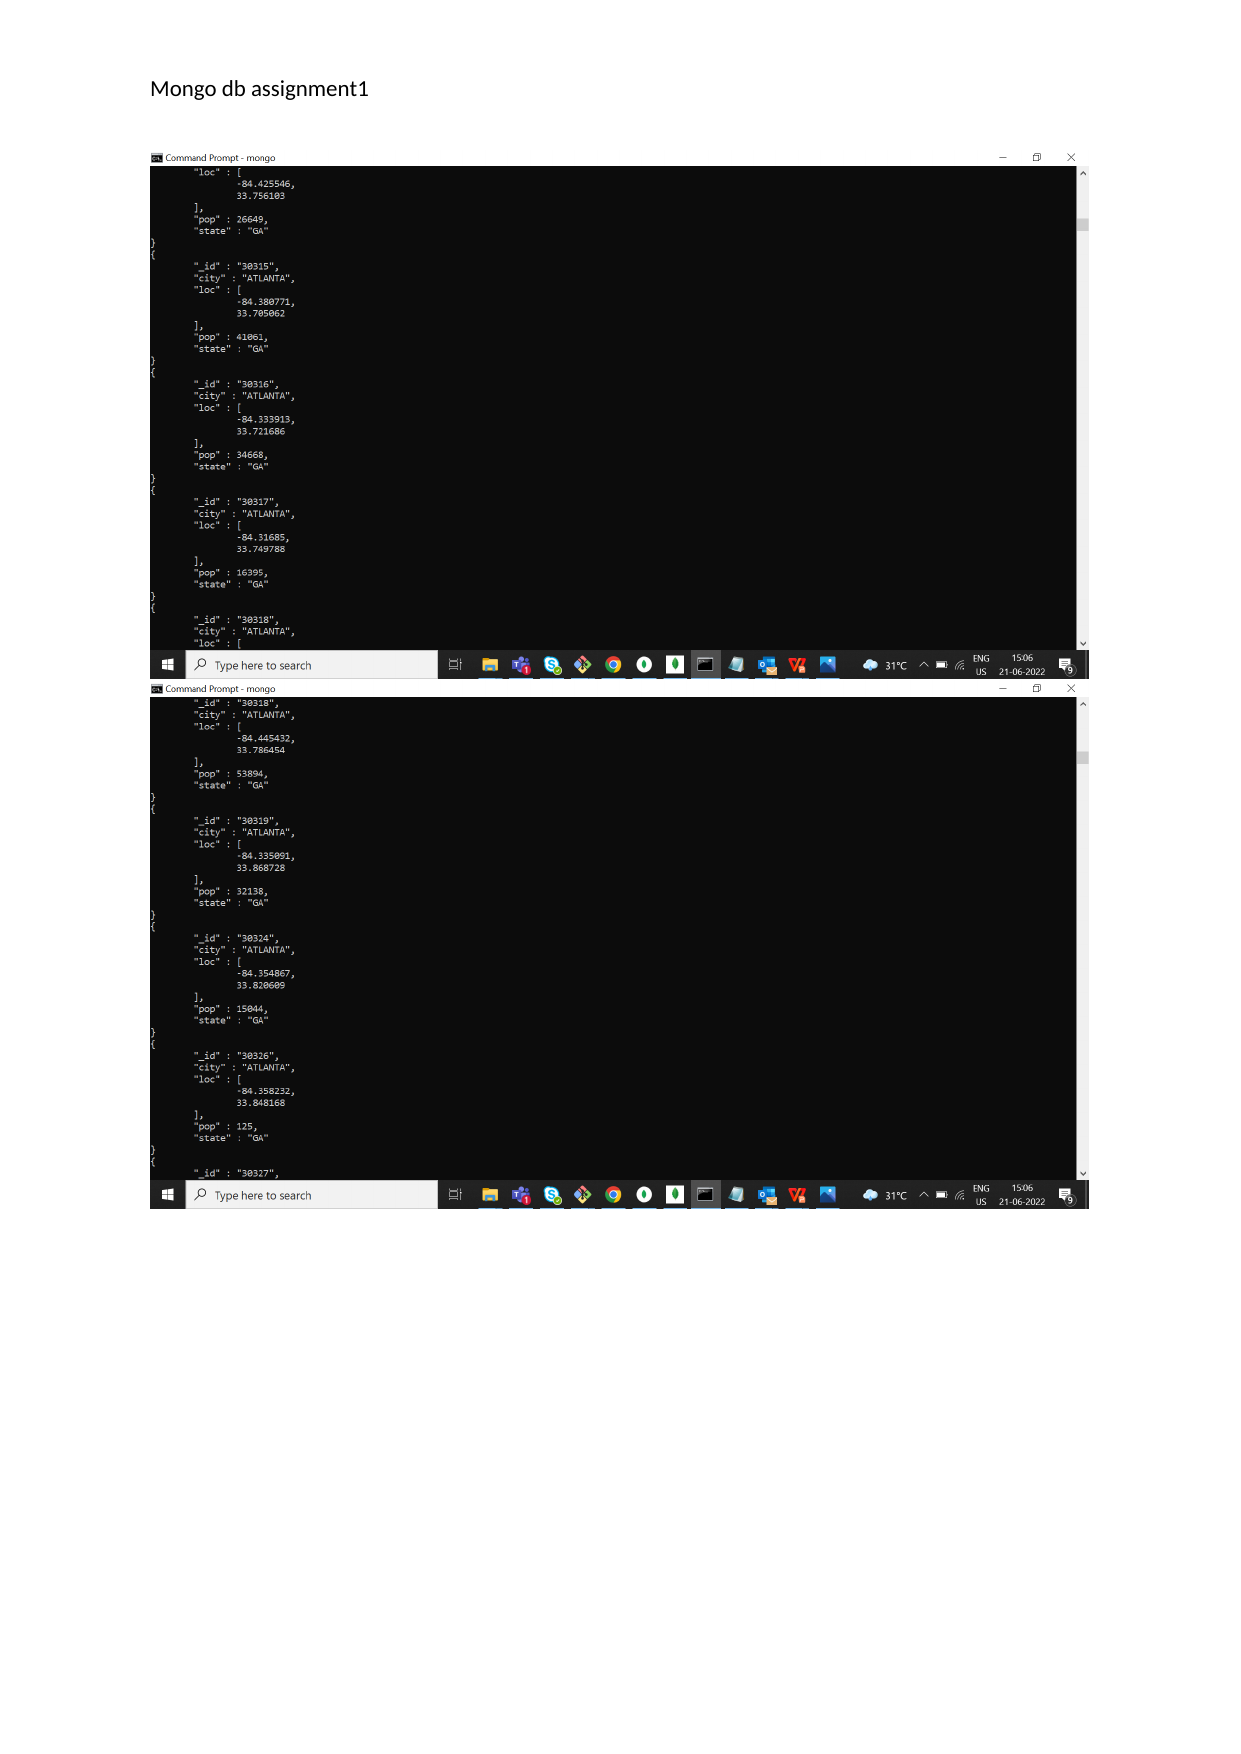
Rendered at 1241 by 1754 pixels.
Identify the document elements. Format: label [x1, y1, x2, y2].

picture [150, 680, 1089, 1209]
picture [150, 150, 1089, 679]
